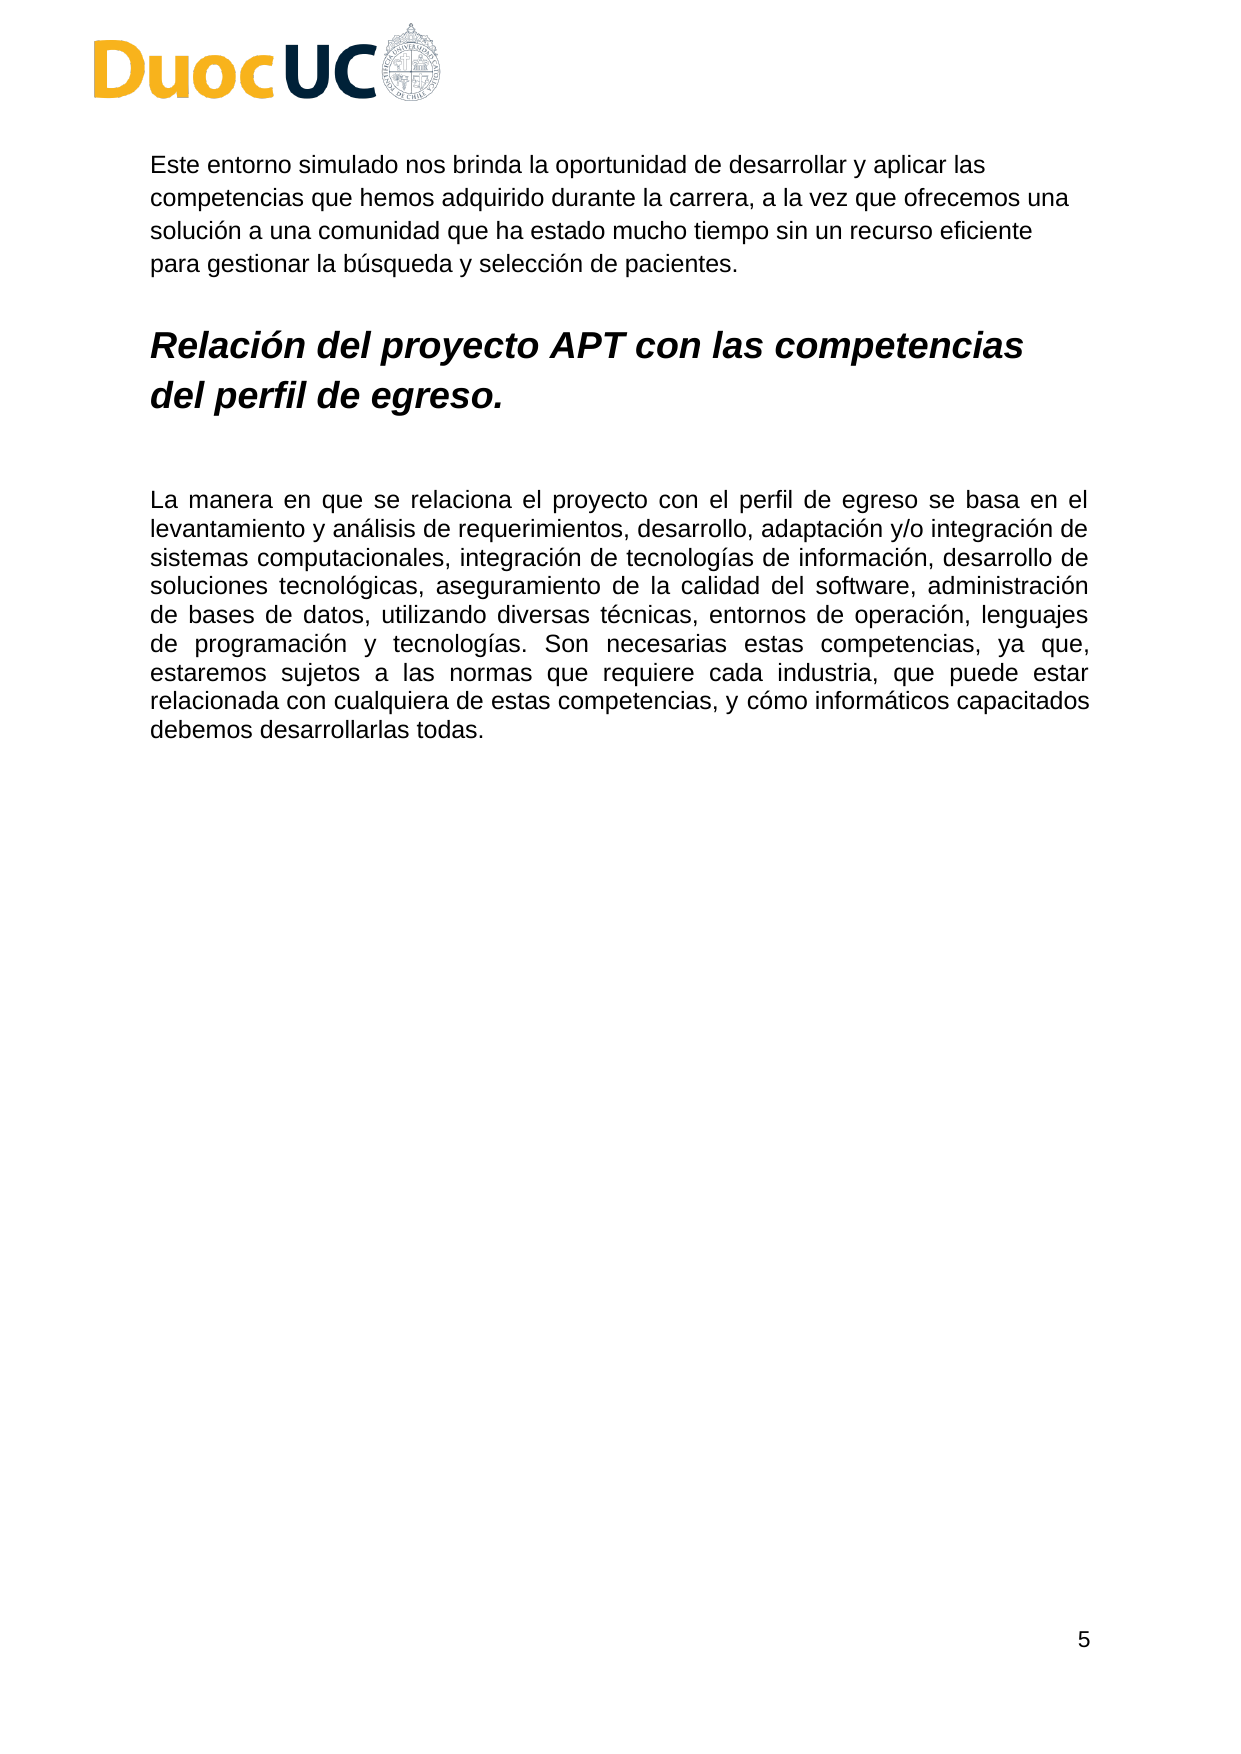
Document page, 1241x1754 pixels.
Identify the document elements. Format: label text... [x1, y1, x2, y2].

subtitle Relación del proyecto APT con las competencias del perfil de egreso. [150, 324, 1090, 416]
text Este entorno simulado nos brinda la oportunidad de desarrollar y aplicar las competencias que hemos adquirido durante la carrera, a la vez que ofrecemos una solución a una comunidad que ha estado mucho tiempo sin un recurso eficiente para gestionar la búsqueda y selección de pacientes. [150, 150, 1090, 278]
text La manera en que se relaciona el proyecto con el perfil de egreso se basa en el levantamiento y análisis de requerimientos, desarrollo, adaptación y/o integración de sistemas computacionales, integración de tecnologías de información, desarrollo de soluciones tecnológicas, aseguramiento de la calidad del software, administración de bases de datos, utilizando diversas técnicas, entornos de operación, lenguajes de programación y tecnologías. Son necesarias estas competencias, ya que, estaremos sujetos a las normas que requiere cada industria, que puede estar relacionada con cualquiera de estas competencias, y cómo informáticos capacitados debemos desarrollarlas todas. [150, 485, 1090, 744]
picture [89, 18, 445, 106]
